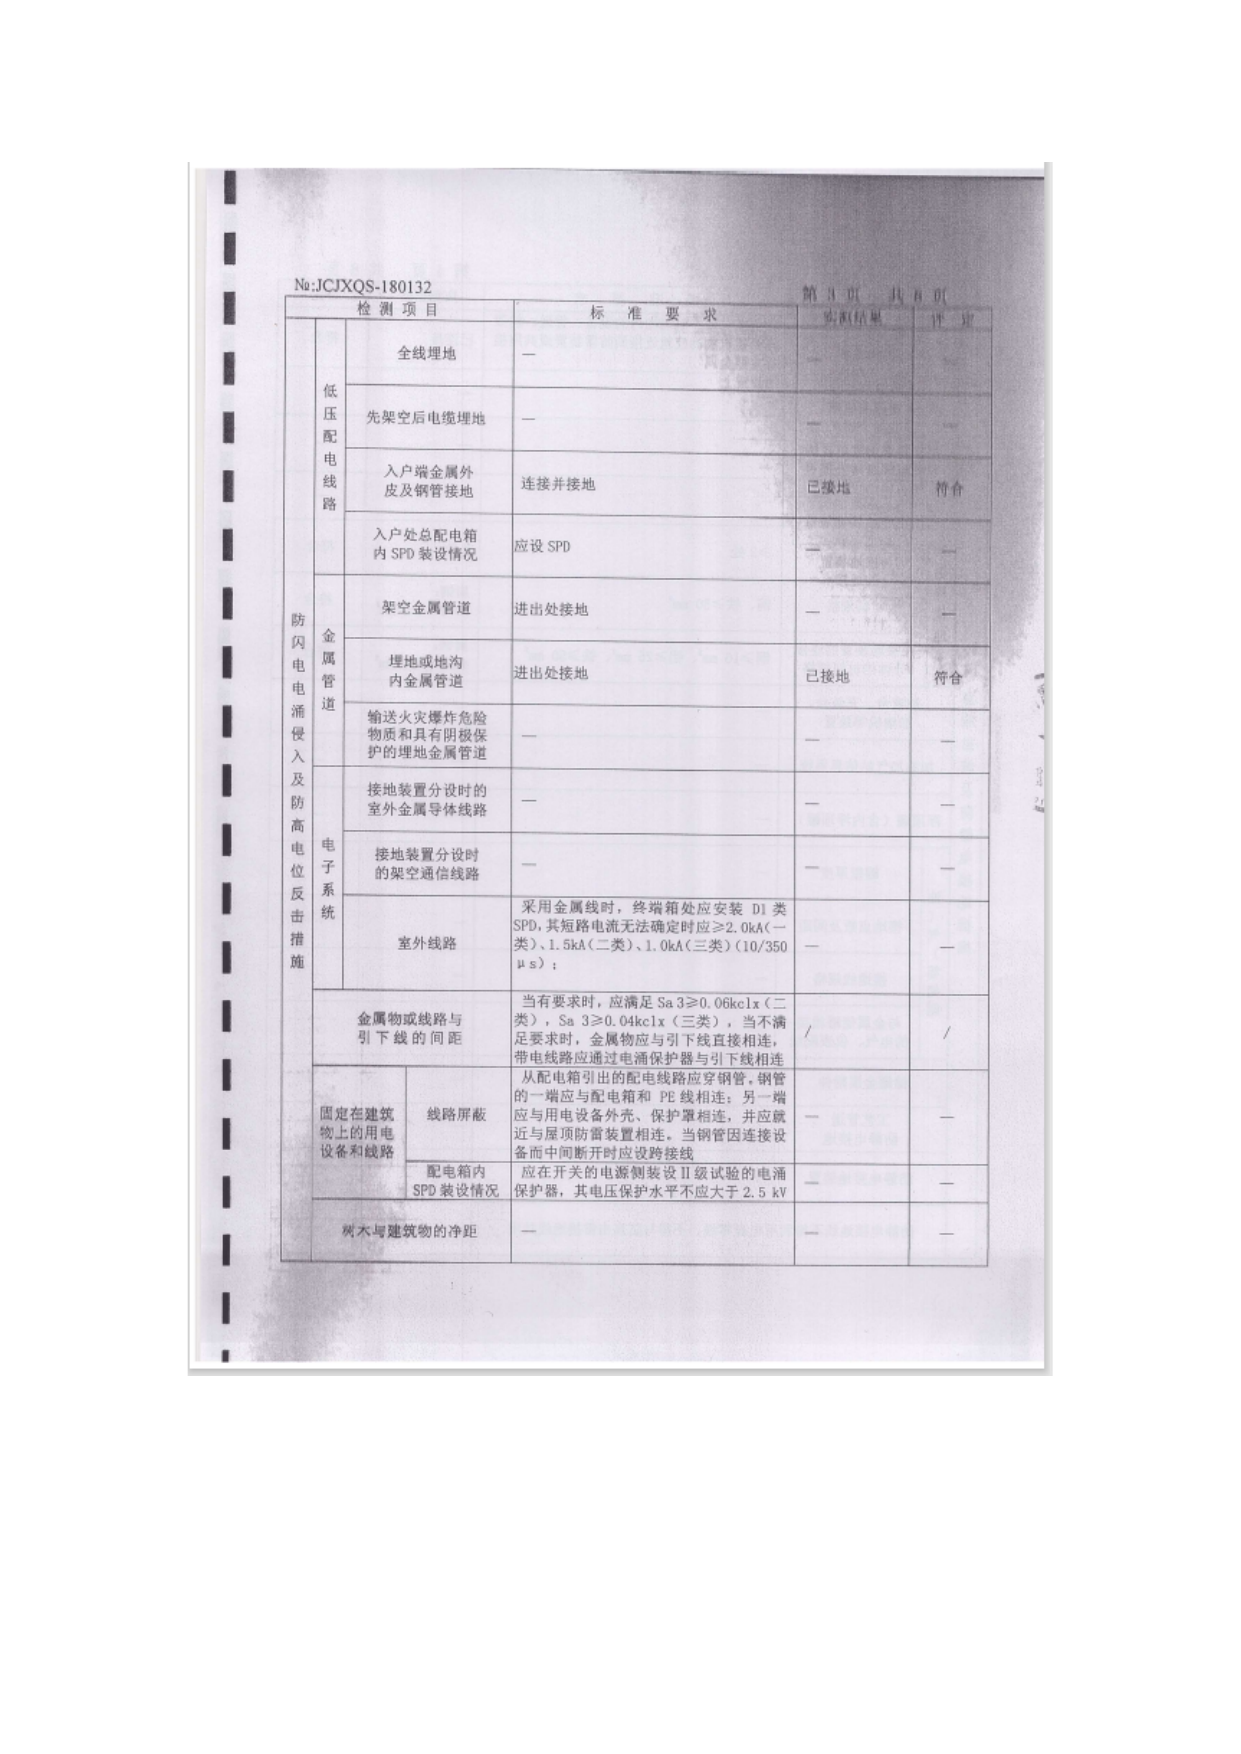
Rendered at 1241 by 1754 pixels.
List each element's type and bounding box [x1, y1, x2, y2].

picture [187, 162, 1053, 1376]
